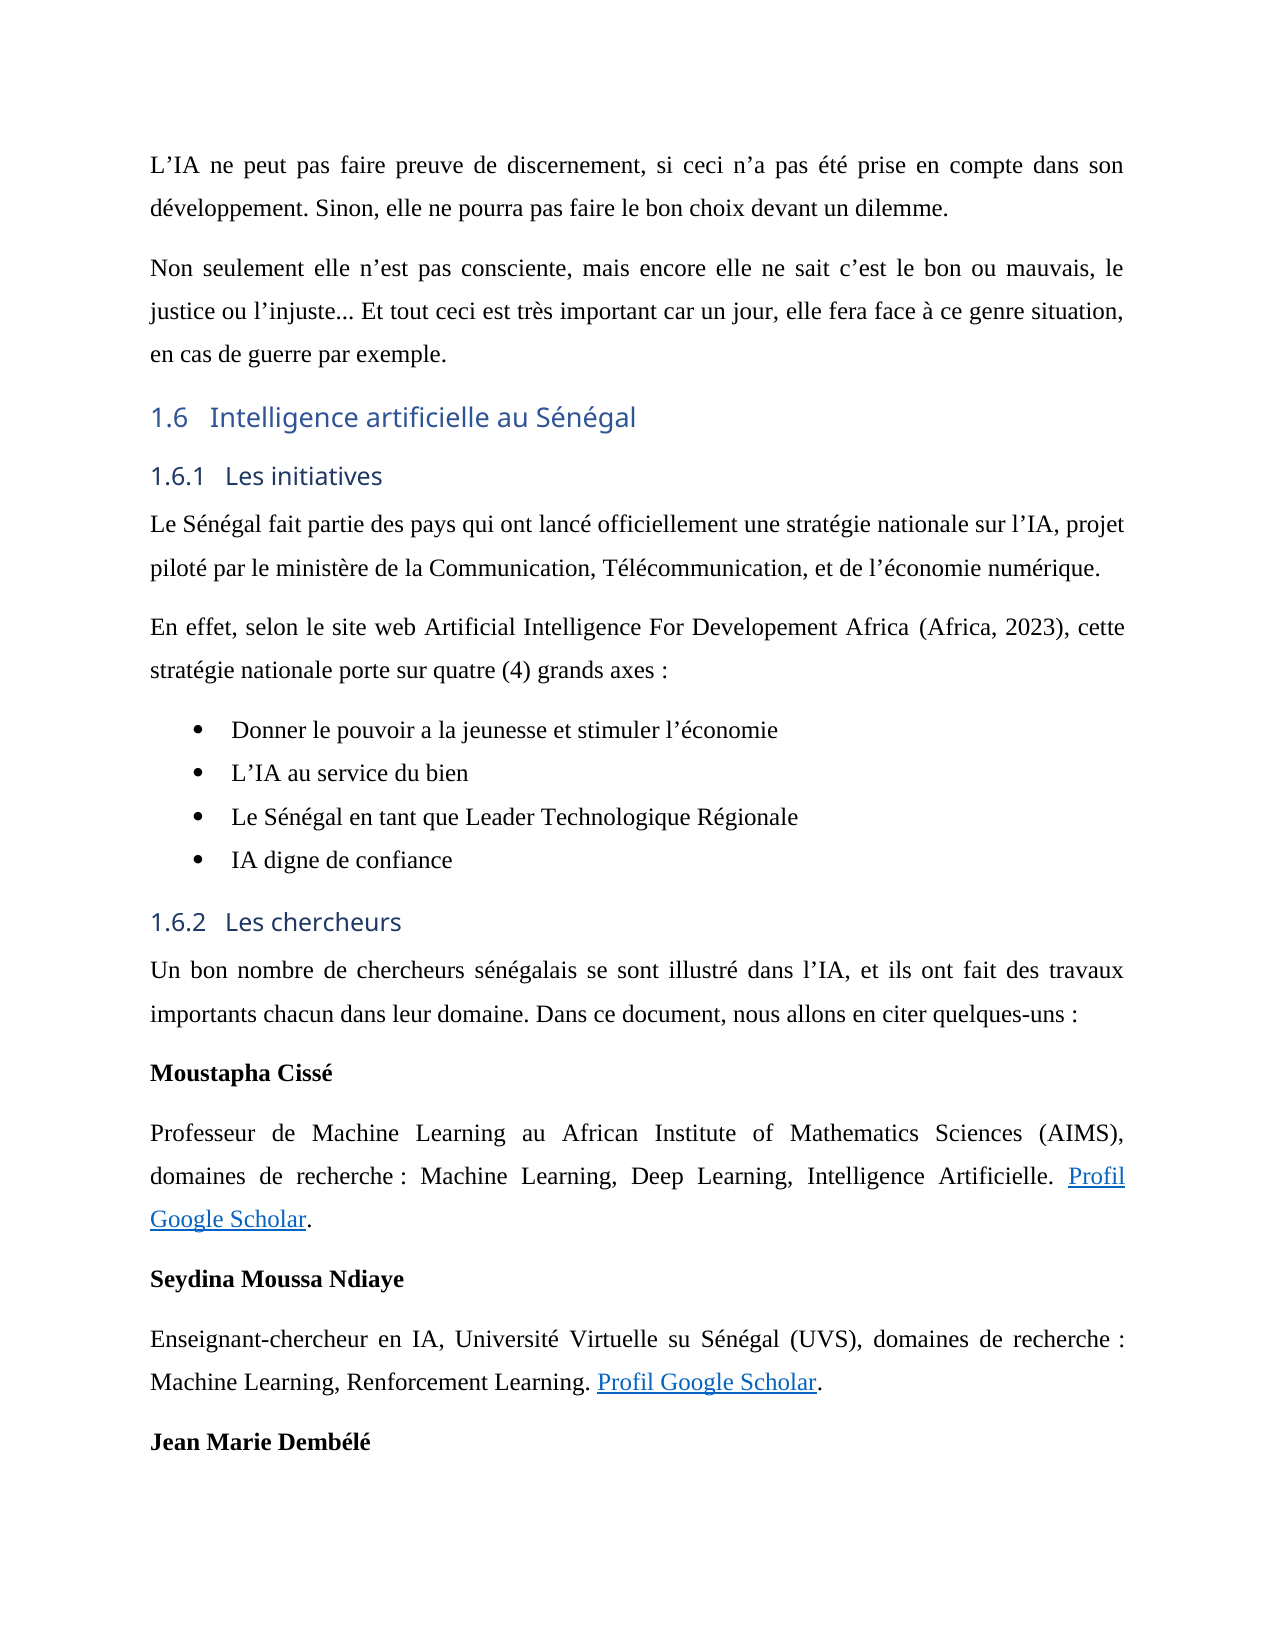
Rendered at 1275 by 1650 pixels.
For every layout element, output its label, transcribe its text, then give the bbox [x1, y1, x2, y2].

text Seydina Moussa Ndiaye [150, 1264, 1125, 1293]
list L’IA au service du bien [194, 758, 1125, 787]
subtitle Les initiatives [150, 458, 1125, 492]
text Le Sénégal fait partie des pays qui ont lancé officiellement une stratégie nationale sur l’IA, projet piloté par le ministère de la Communication, Télécommunication, et de l’économie numérique. [150, 509, 1125, 581]
subtitle Intelligence artificielle au Sénégal [150, 399, 1125, 436]
text Enseignant-chercheur en IA, Université Virtuelle su Sénégal (UVS), domaines de recherche : Machine Learning, Renforcement Learning. Profil Google Scholar. [150, 1324, 1125, 1396]
subtitle Les chercheurs [150, 904, 1125, 938]
text L’IA ne peut pas faire preuve de discernement, si ceci n’a pas été prise en compte dans son développement. Sinon, elle ne pourra pas faire le bon choix devant un dilemme. [150, 150, 1125, 222]
text Moustapha Cissé [150, 1058, 1125, 1087]
list Donner le pouvoir a la jeunesse et stimuler l’économie [194, 715, 1125, 744]
text En effet, selon le site web Artificial Intelligence For Developement Africa , cette stratégie nationale porte sur quatre (4) grands axes : [150, 612, 1125, 684]
text Professeur de Machine Learning au African Institute of Mathematics Sciences (AIMS), domaines de recherche : Machine Learning, Deep Learning, Intelligence Artificielle. Profil Google Scholar. [150, 1118, 1125, 1233]
text Jean Marie Dembélé [150, 1427, 1125, 1456]
text Non seulement elle n’est pas consciente, mais encore elle ne sait c’est le bon ou mauvais, le justice ou l’injuste... Et tout ceci est très important car un jour, elle fera face à ce genre situation, en cas de guerre par exemple. [150, 253, 1125, 368]
list Le Sénégal en tant que Leader Technologique Régionale [194, 802, 1125, 830]
text Un bon nombre de chercheurs sénégalais se sont illustré dans l’IA, et ils ont fait des travaux importants chacun dans leur domaine. Dans ce document, nous allons en citer quelques-uns : [150, 956, 1125, 1027]
list IA digne de confiance [194, 845, 1125, 873]
